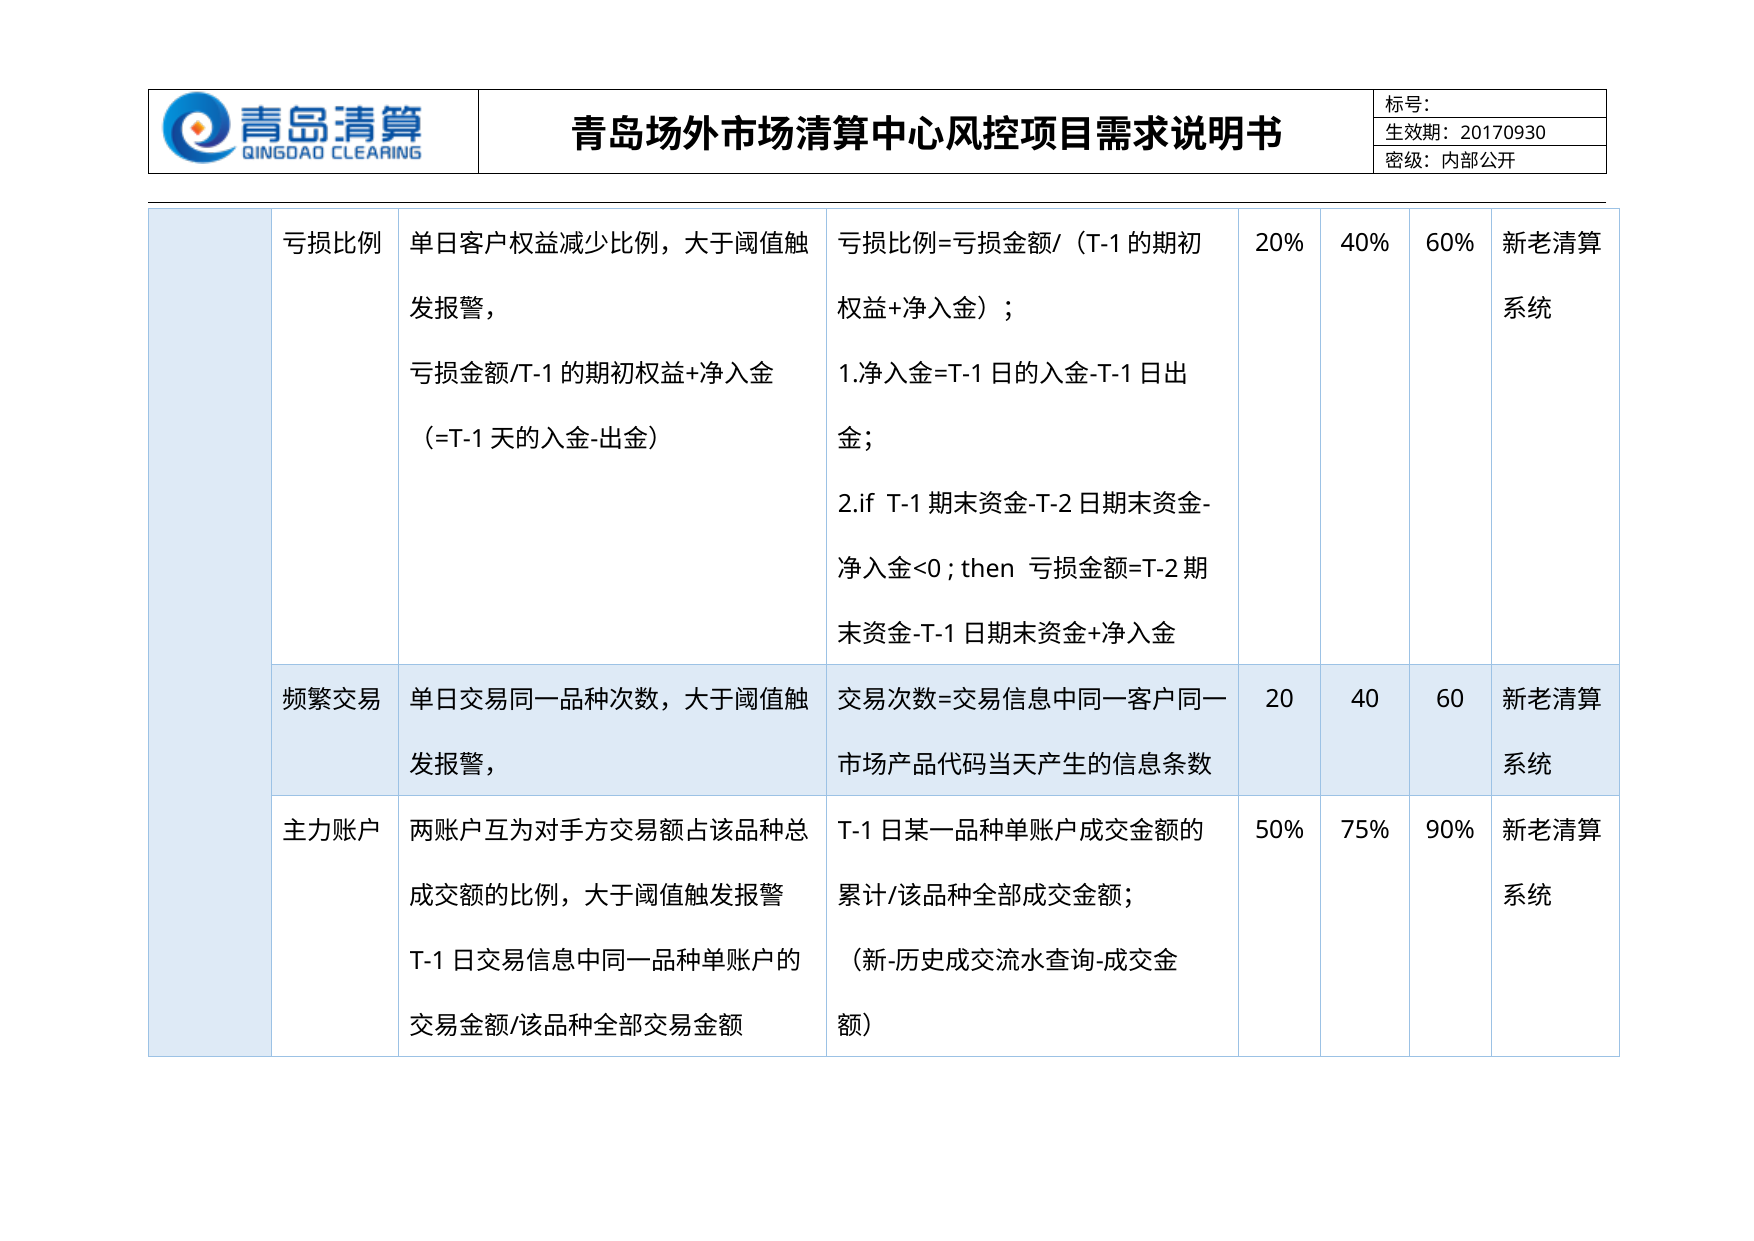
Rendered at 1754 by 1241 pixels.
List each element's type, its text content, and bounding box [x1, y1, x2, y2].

table_cell 频繁交易 [272, 665, 398, 795]
table_cell 40 [1321, 665, 1409, 795]
table_cell 60 [1410, 665, 1491, 795]
table_cell 新老清算系统 [1492, 665, 1619, 795]
table_cell 单日交易同一品种次数，大于阈值触发报警， [399, 665, 826, 795]
table_cell 60% [1410, 209, 1491, 664]
table_cell 单日客户权益减少比例，大于阈值触发报警， 亏损金额/T-1的期初权益+净入金（=T-1天的入金-出金） [399, 209, 826, 664]
picture [159, 89, 422, 164]
table_cell 两账户互为对手方交易额占该品种总成交额的比例，大于阈值触发报警 T-1日交易信息中同一品种单账户的交易金额/该品种全部交易金额 [399, 796, 826, 1056]
table_cell 50% [1239, 796, 1320, 1056]
table_cell 交易次数=交易信息中同一客户同一市场产品代码当天产生的信息条数 [827, 665, 1238, 795]
table_cell 75% [1321, 796, 1409, 1056]
table_cell 新老清算系统 [1492, 796, 1619, 1056]
table_cell 亏损比例=亏损金额/（T-1的期初权益+净入金）； 1.净入金=T-1日的入金-T-1日出金； 2.if T-1期末资金-T-2日期末资金-净入金<0 ; then 亏损金额=T-2期末资金-T-1日期末资金+净入金 [827, 209, 1238, 664]
table_cell 20% [1239, 209, 1320, 664]
table_cell 新老清算系统 [1492, 209, 1619, 664]
table_cell 亏损比例 [272, 209, 398, 664]
table_cell 主力账户 [272, 796, 398, 1056]
table_cell 90% [1410, 796, 1491, 1056]
table_cell 40% [1321, 209, 1409, 664]
table_cell T-1日某一品种单账户成交金额的累计/该品种全部成交金额； （新-历史成交流水查询-成交金额） [827, 796, 1238, 1056]
table_cell 20 [1239, 665, 1320, 795]
